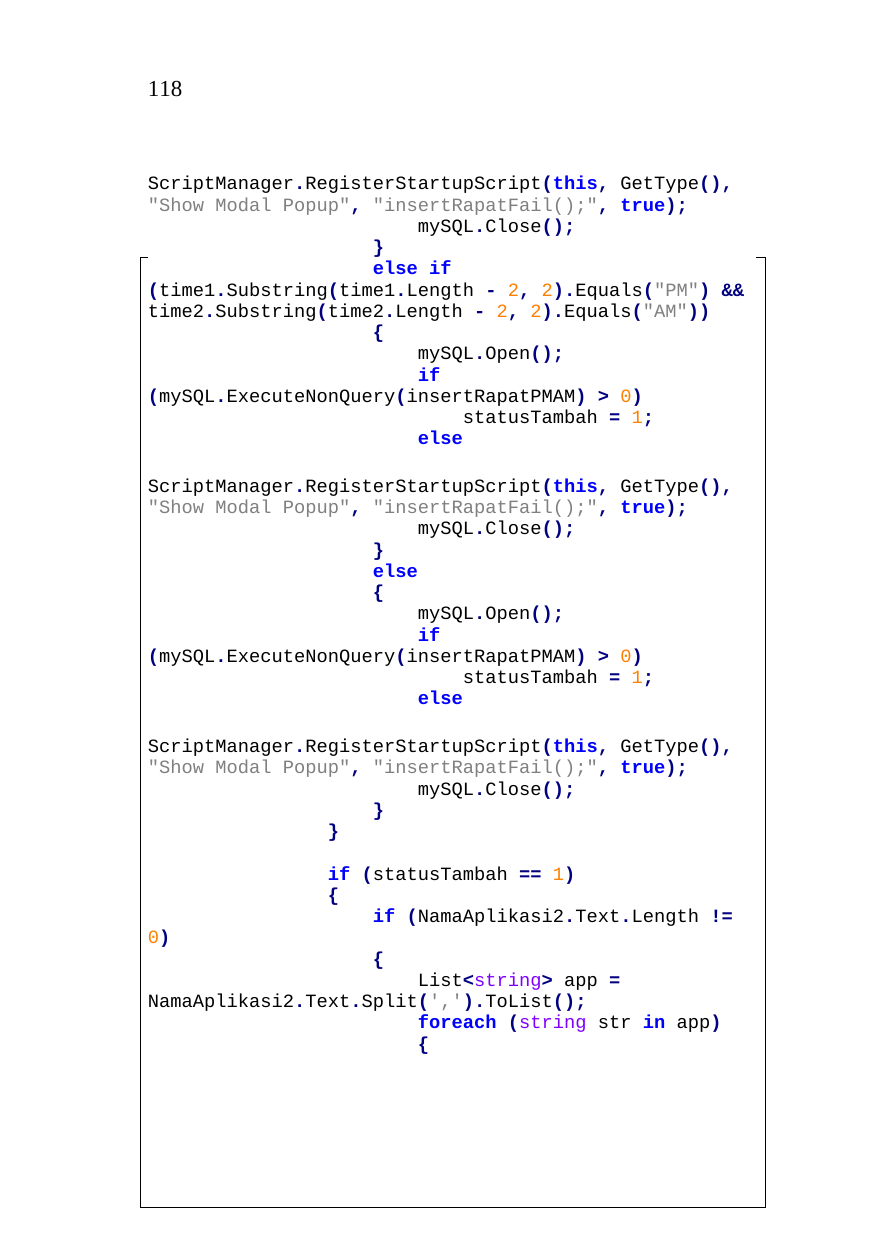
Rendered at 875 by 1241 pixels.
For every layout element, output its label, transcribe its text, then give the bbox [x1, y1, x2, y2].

text mySQL.Open(); [148, 604, 756, 625]
text } [148, 801, 756, 822]
text if (statusTambah == 1) [148, 864, 756, 886]
text mySQL.Close(); [148, 217, 756, 238]
text List<string> app = NamaAplikasi2.Text.Split(',').ToList(); [148, 971, 756, 1013]
text } [148, 822, 756, 843]
text statusTambah = 1; [148, 668, 756, 689]
text mySQL.Open(); [148, 344, 756, 365]
text { [148, 886, 756, 907]
text else if (time1.Substring(time1.Length - 2, 2).Equals("PM") && time2.Substring(time2.Length - 2, 2).Equals("AM")) [148, 259, 756, 323]
text mySQL.Close(); [148, 519, 756, 540]
text ScriptManager.RegisterStartupScript(this, GetType(), "Show Modal Popup", "insertRapatFail();", true); [148, 148, 756, 217]
text foreach (string str in app) [148, 1013, 756, 1034]
text ScriptManager.RegisterStartupScript(this, GetType(), "Show Modal Popup", "insertRapatFail();", true); [148, 450, 756, 519]
text { [148, 323, 756, 344]
text mySQL.Close(); [148, 779, 756, 801]
text } [148, 238, 756, 259]
text else [148, 429, 756, 450]
text if (NamaAplikasi2.Text.Length != 0) [148, 907, 756, 949]
text { [148, 949, 756, 971]
text else [148, 689, 756, 710]
text if (mySQL.ExecuteNonQuery(insertRapatPMAM) > 0) [148, 625, 756, 668]
text else [148, 562, 756, 583]
text } [148, 540, 756, 562]
text { [148, 583, 756, 604]
text { [148, 1034, 756, 1056]
text if (mySQL.ExecuteNonQuery(insertRapatPMAM) > 0) [148, 365, 756, 408]
text ScriptManager.RegisterStartupScript(this, GetType(), "Show Modal Popup", "insertRapatFail();", true); [148, 710, 756, 779]
text statusTambah = 1; [148, 408, 756, 429]
